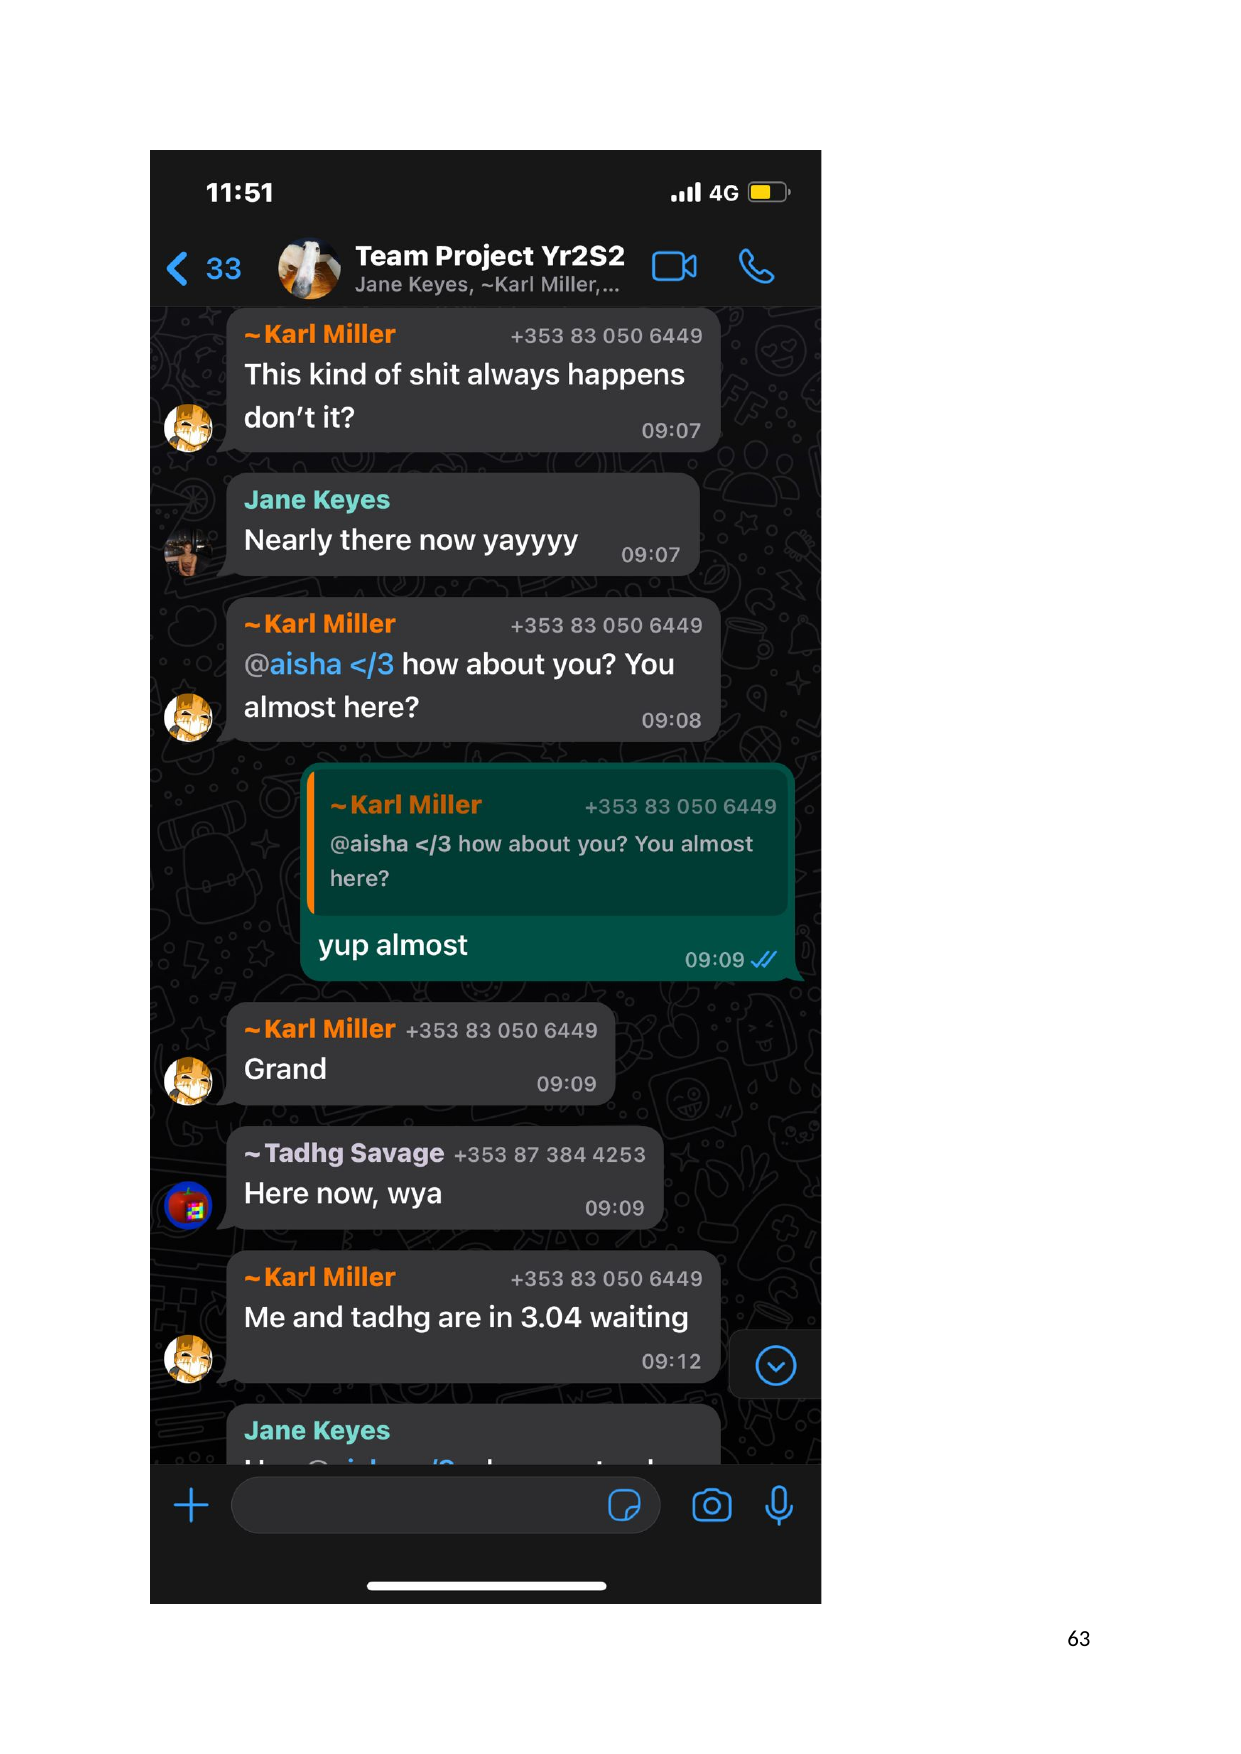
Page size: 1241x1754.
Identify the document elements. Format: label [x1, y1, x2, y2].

picture [150, 150, 822, 1604]
